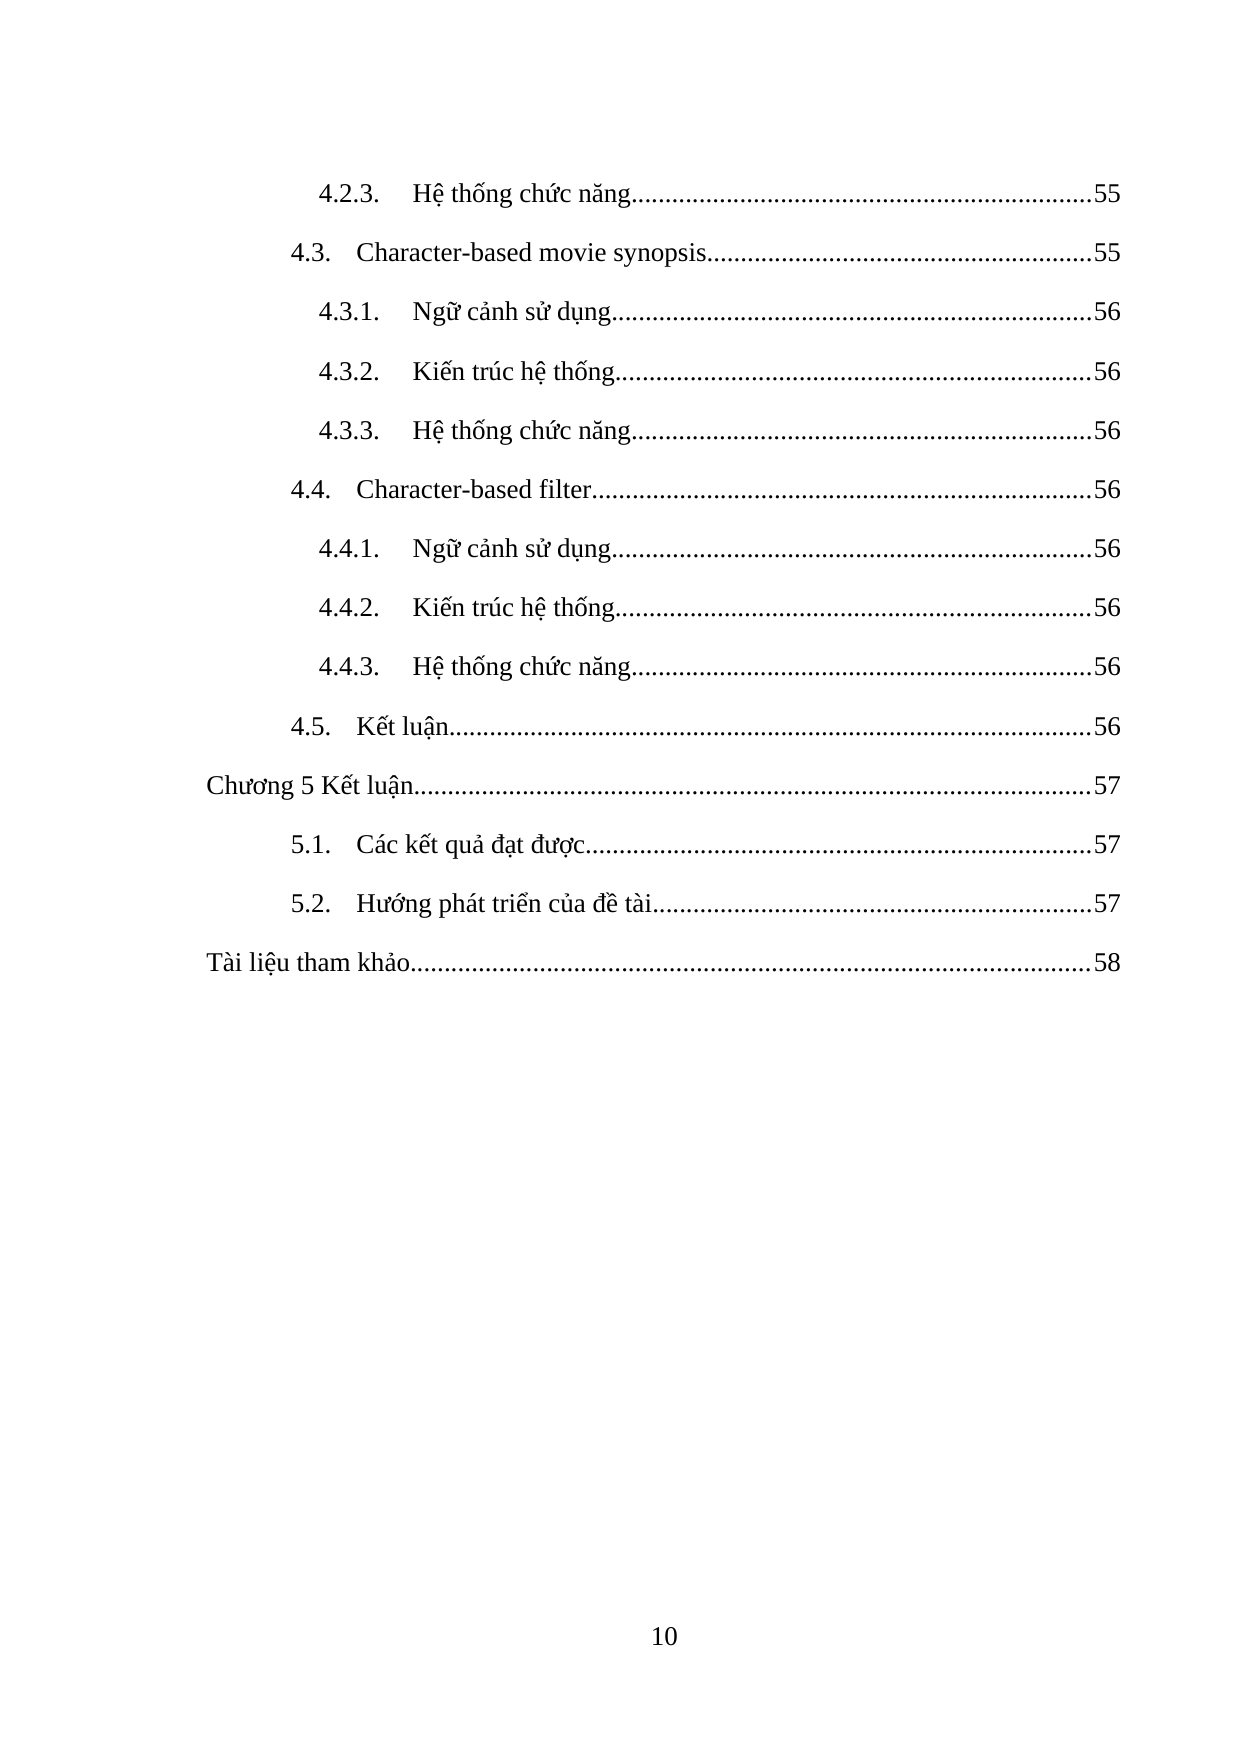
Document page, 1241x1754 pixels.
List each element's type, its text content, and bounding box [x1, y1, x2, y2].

text 5.2. Hướng phát triển của đề tài 57 [291, 887, 1122, 918]
text Tài liệu tham khảo 58 [206, 946, 1122, 977]
text Chương 5 Kết luận 57 [206, 769, 1122, 800]
text 4.4.2. Kiến trúc hệ thống 56 [319, 591, 1122, 622]
text 4.4.1. Ngữ cảnh sử dụng 56 [319, 532, 1122, 563]
text 4.2.3. Hệ thống chức năng 55 [319, 177, 1122, 208]
text 4.4.3. Hệ thống chức năng 56 [319, 651, 1122, 682]
text 5.1. Các kết quả đạt được 57 [291, 828, 1122, 859]
text 4.3. Character-based movie synopsis 55 [291, 236, 1122, 267]
text 4.3.1. Ngữ cảnh sử dụng 56 [319, 296, 1122, 327]
text 4.3.3. Hệ thống chức năng 56 [319, 414, 1122, 445]
text 4.4. Character-based filter 56 [291, 473, 1122, 504]
text 4.5. Kết luận 56 [291, 710, 1122, 741]
text 4.3.2. Kiến trúc hệ thống 56 [319, 355, 1122, 386]
